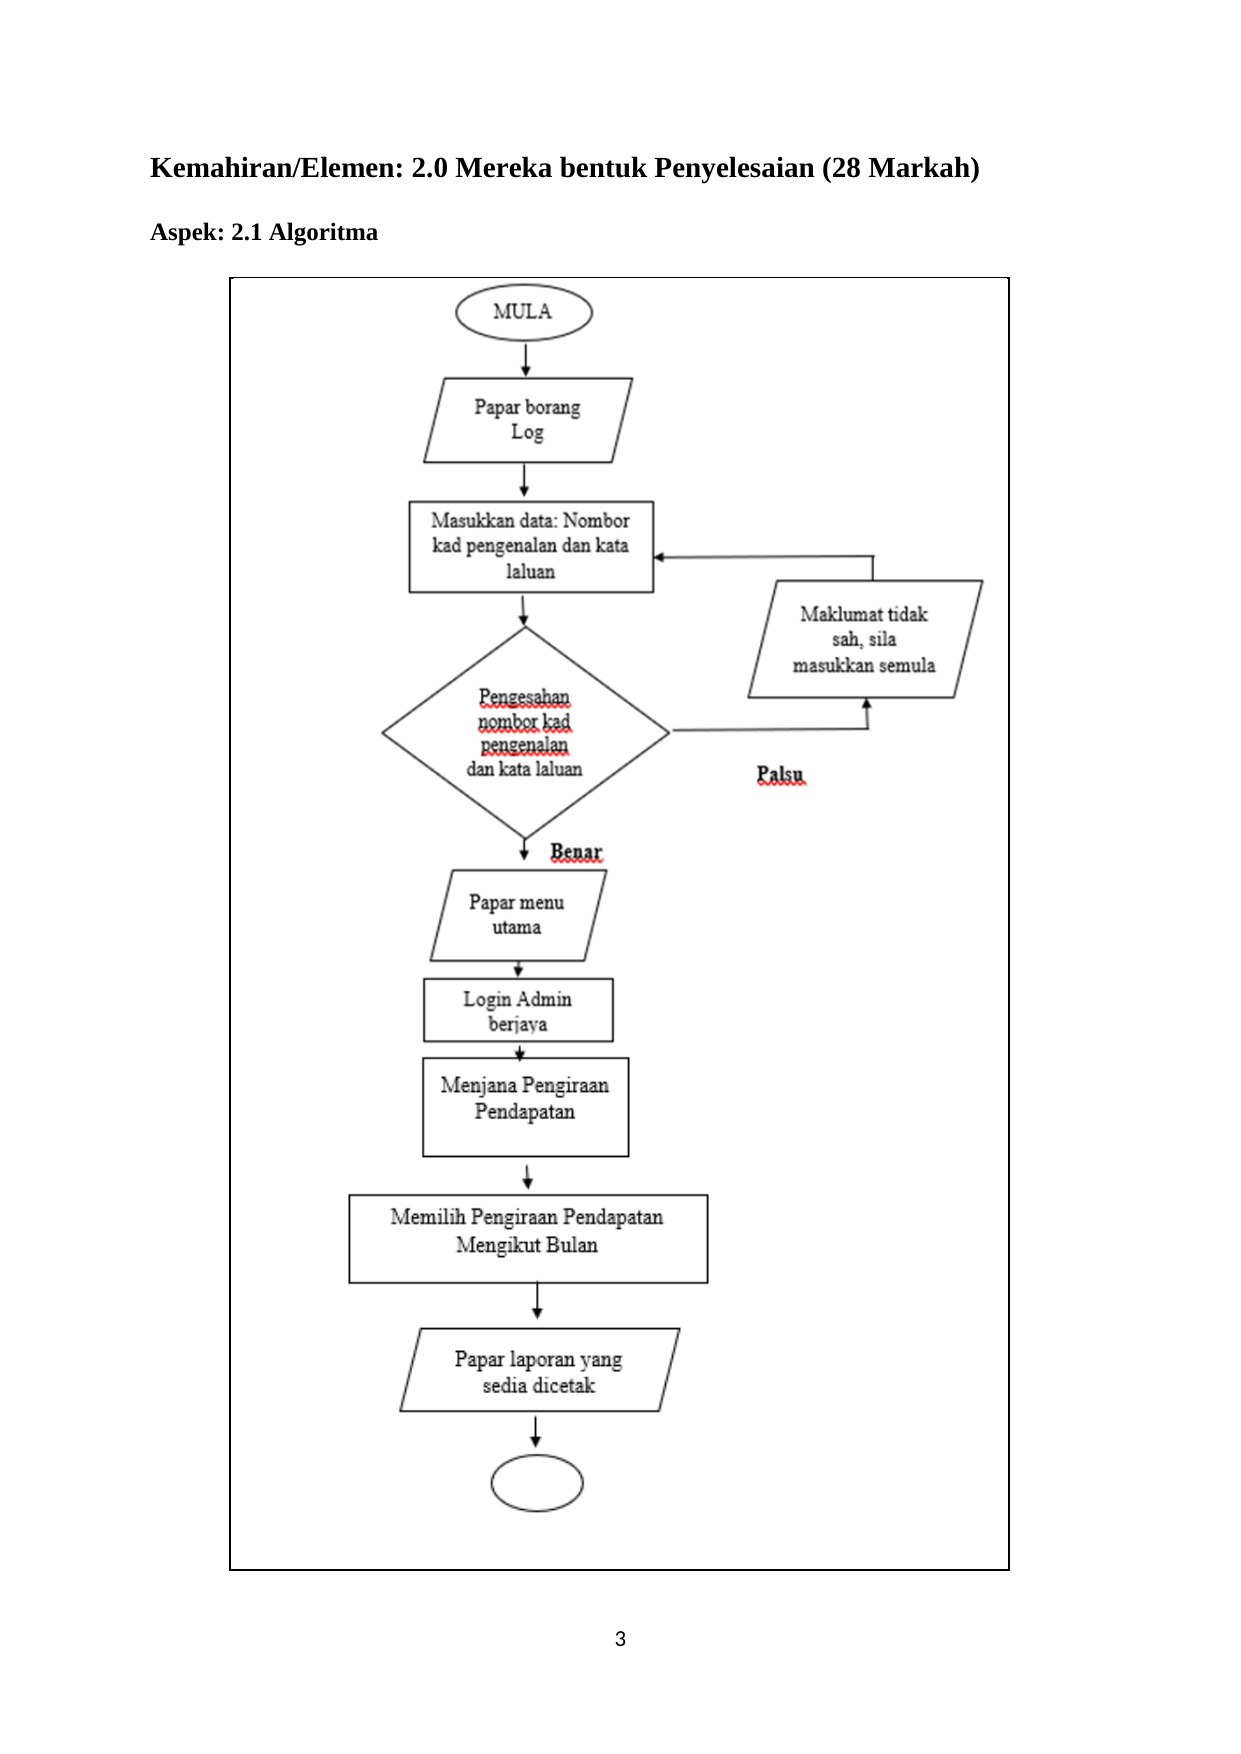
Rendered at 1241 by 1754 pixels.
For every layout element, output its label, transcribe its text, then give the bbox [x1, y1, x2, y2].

text Aspek: 2.1 Algoritma [150, 217, 1090, 246]
picture [233, 278, 1007, 1521]
text Kemahiran/Elemen: 2.0 Mereka bentuk Penyelesaian (28 Markah) [150, 150, 1090, 183]
